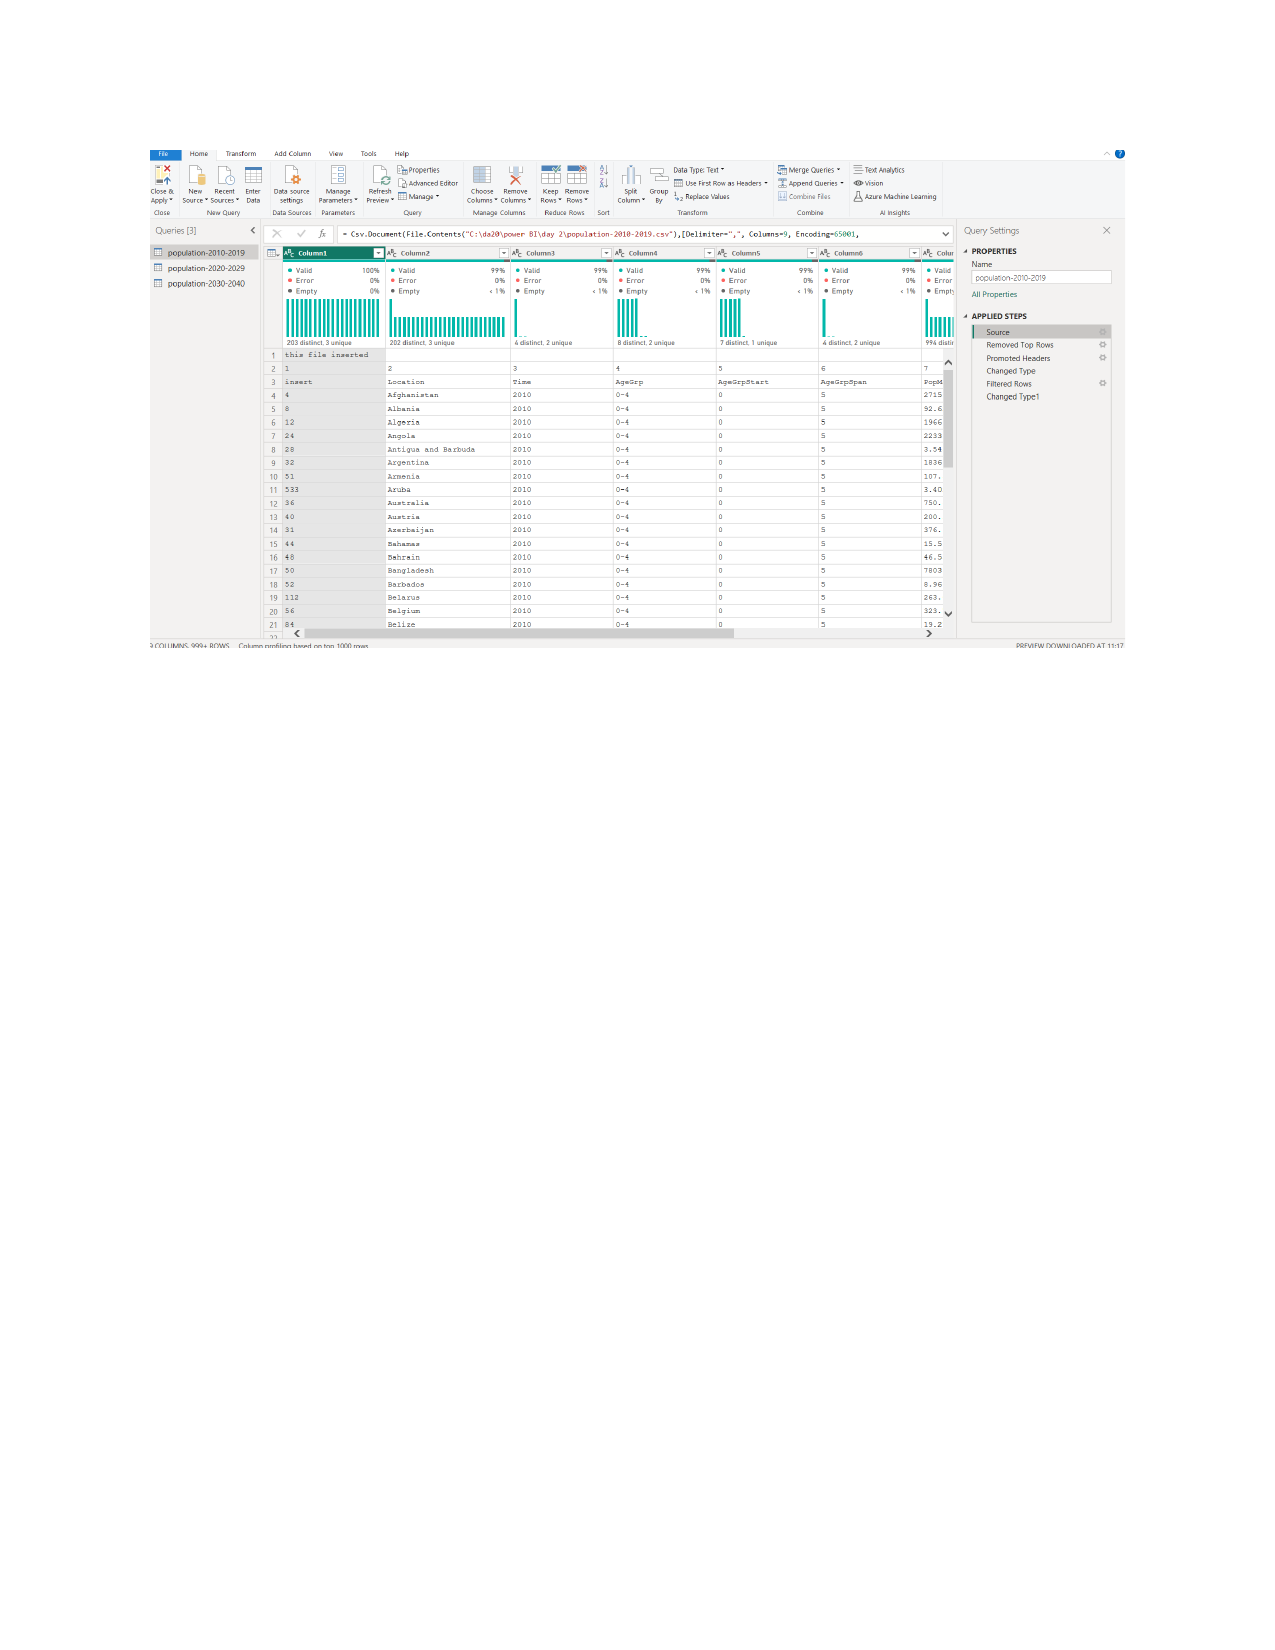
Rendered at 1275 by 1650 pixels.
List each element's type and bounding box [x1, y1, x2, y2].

picture [150, 150, 1125, 648]
